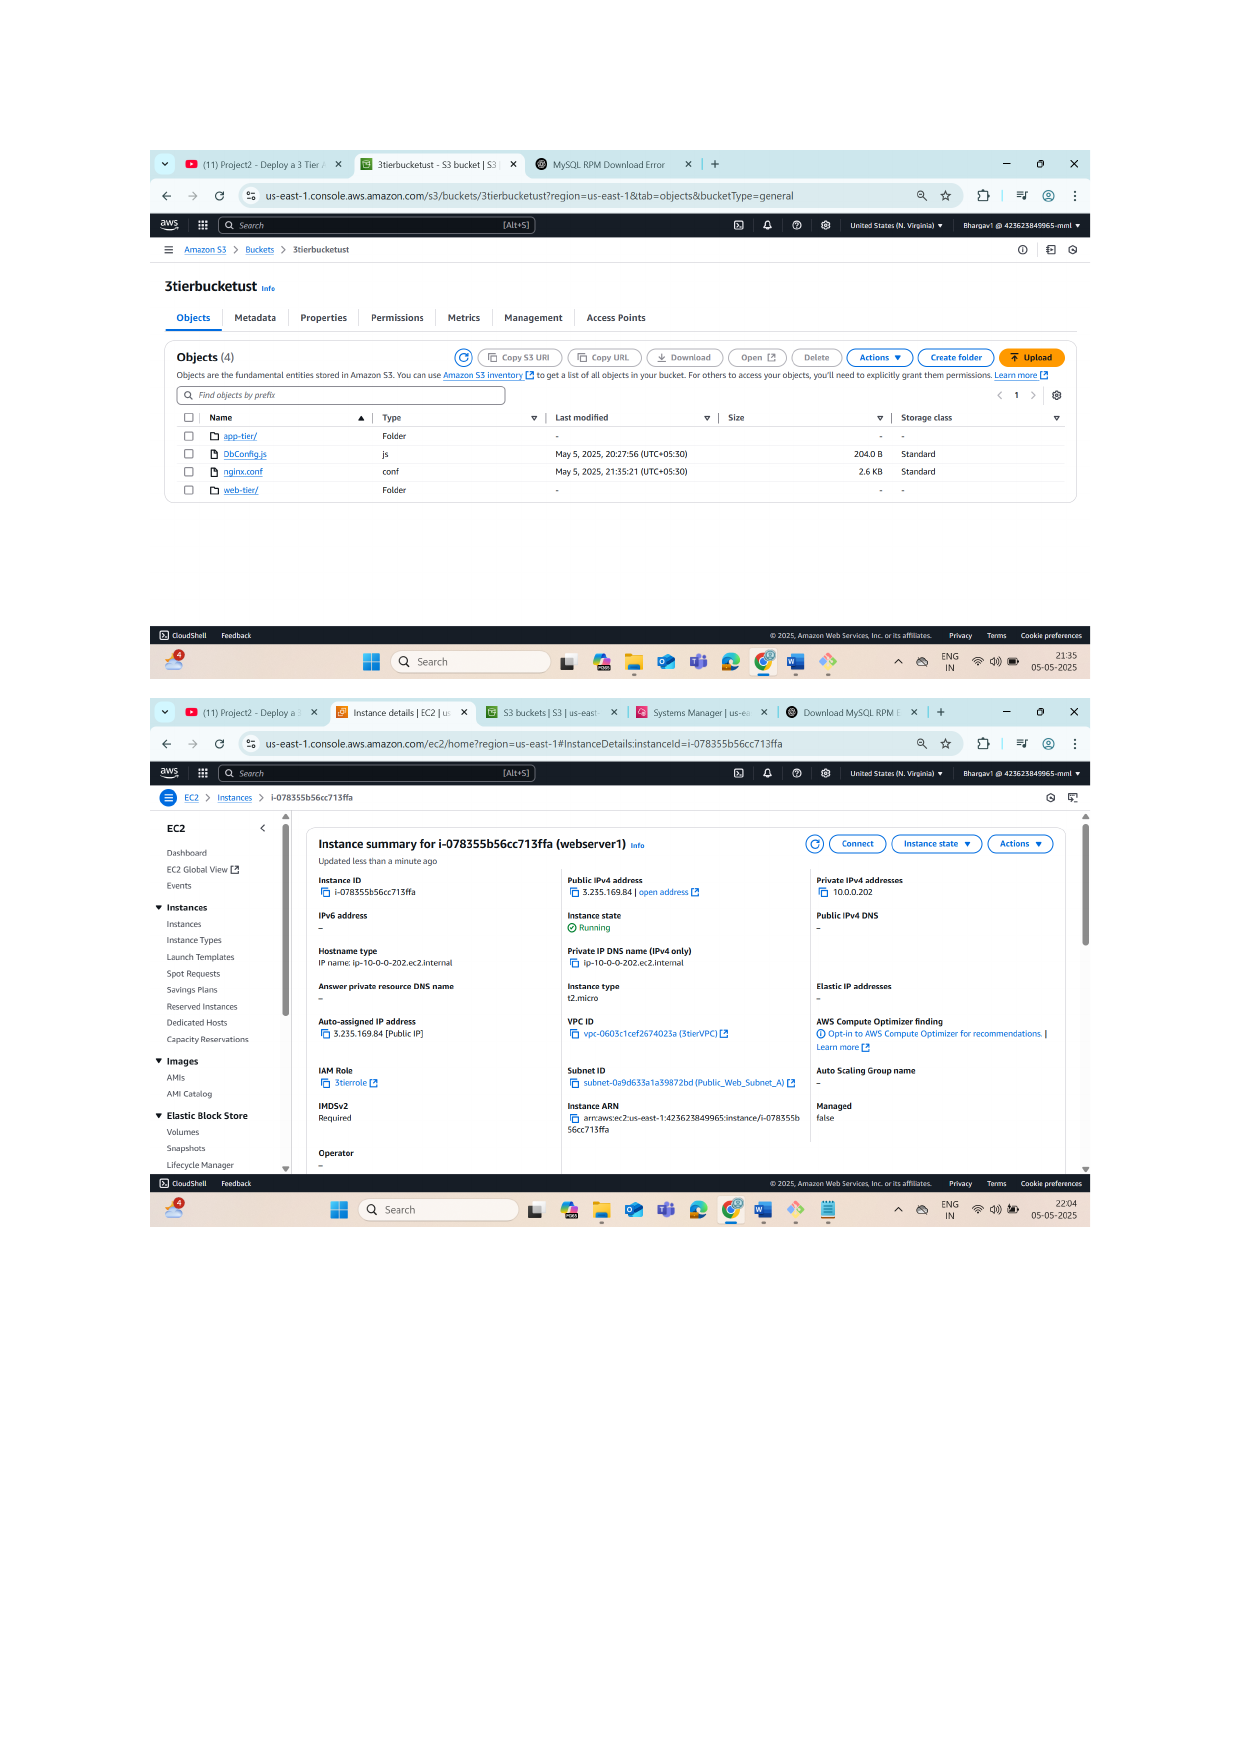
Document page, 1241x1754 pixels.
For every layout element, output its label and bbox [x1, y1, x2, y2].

picture [150, 150, 1091, 679]
picture [150, 698, 1091, 1227]
